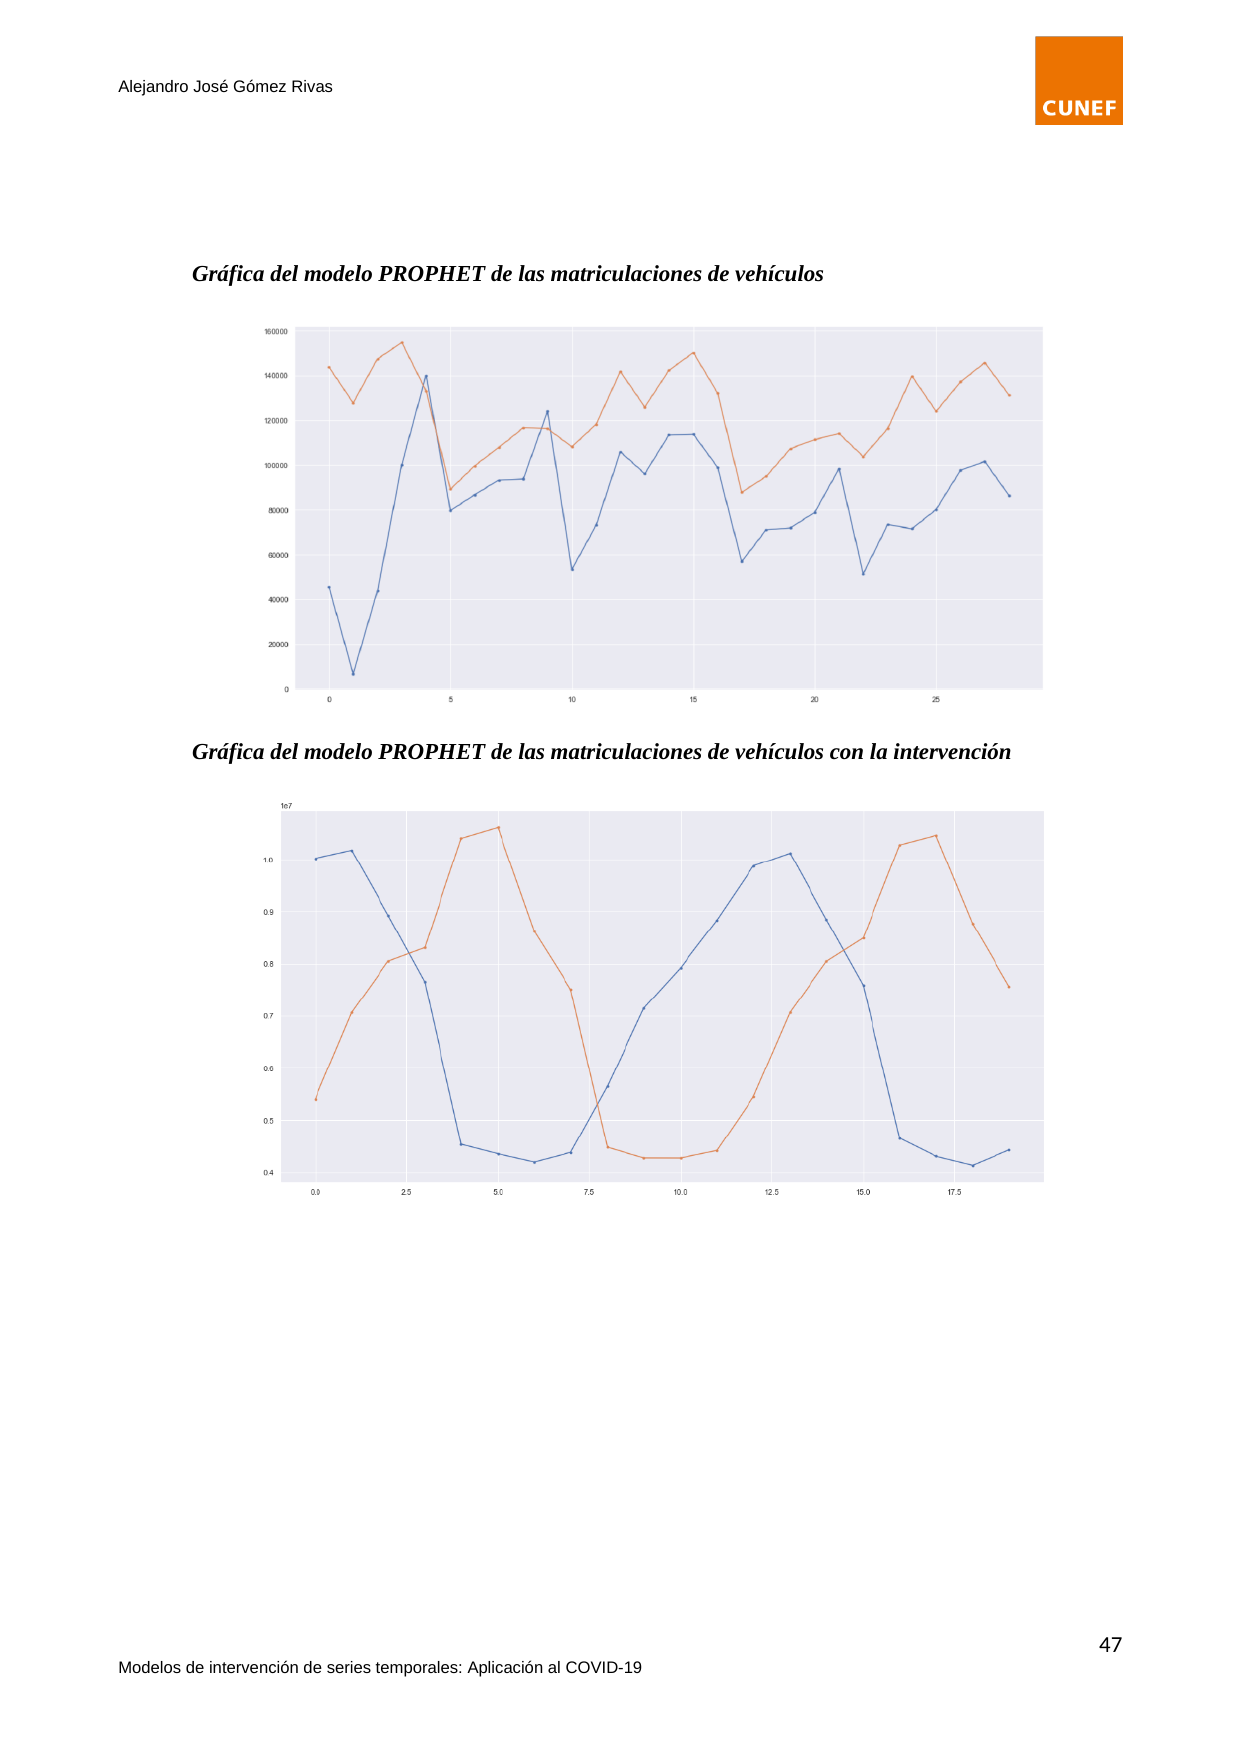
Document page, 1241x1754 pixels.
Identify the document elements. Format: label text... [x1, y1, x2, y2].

picture [255, 316, 1059, 707]
picture [257, 793, 1057, 1205]
picture [1026, 31, 1130, 129]
text Gráfica del modelo PROPHET de las matriculaciones de vehículos [118, 260, 1122, 286]
text Gráfica del modelo PROPHET de las matriculaciones de vehículos con la intervención [118, 738, 1122, 764]
